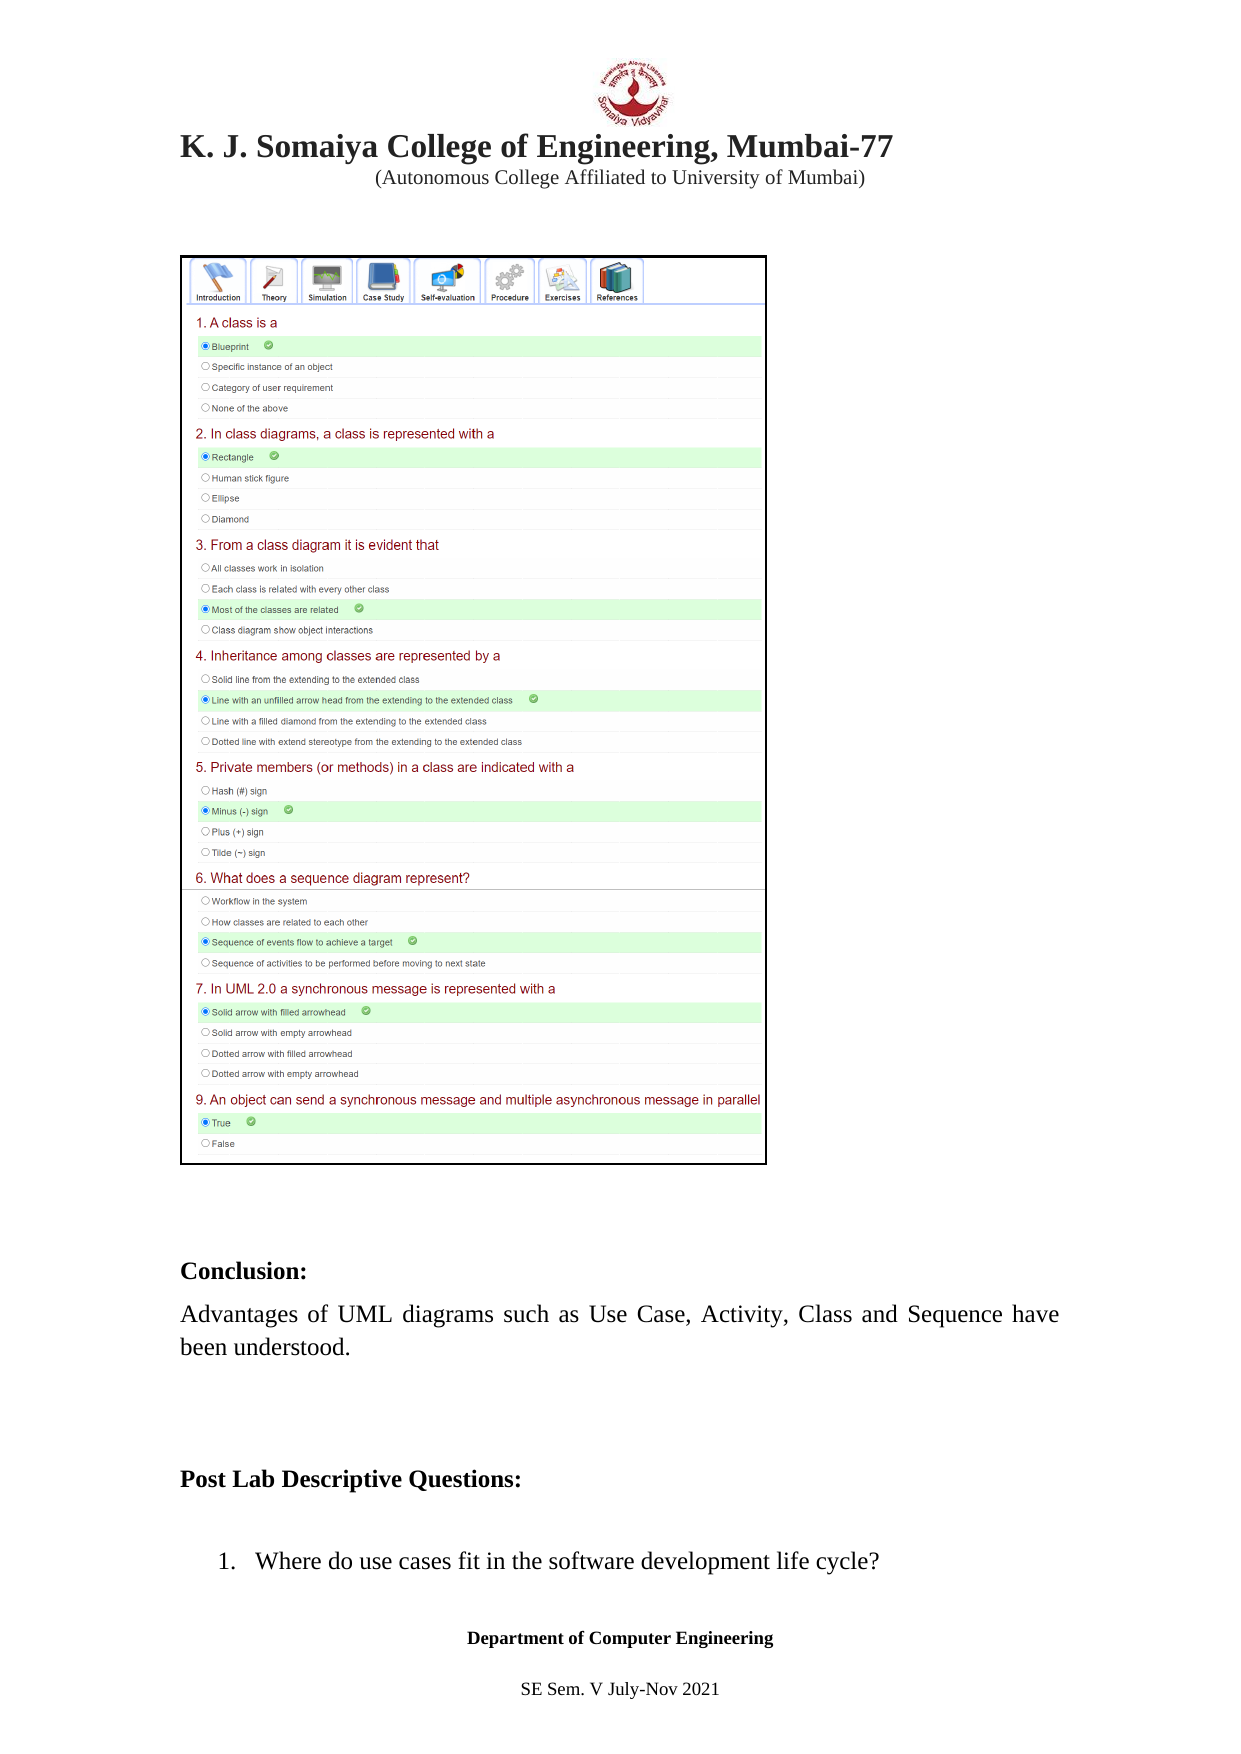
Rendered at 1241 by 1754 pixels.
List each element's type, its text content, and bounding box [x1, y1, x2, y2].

picture [592, 58, 675, 127]
list Where do use cases fit in the software development life cycle? [217, 1546, 1060, 1575]
picture [182, 258, 765, 1163]
text Post Lab Descriptive Questions: [180, 1464, 1060, 1493]
text Advantages of UML diagrams such as Use Case, Activity, Class and Sequence have been understood. [180, 1299, 1060, 1361]
text Conclusion: [180, 1256, 1060, 1284]
